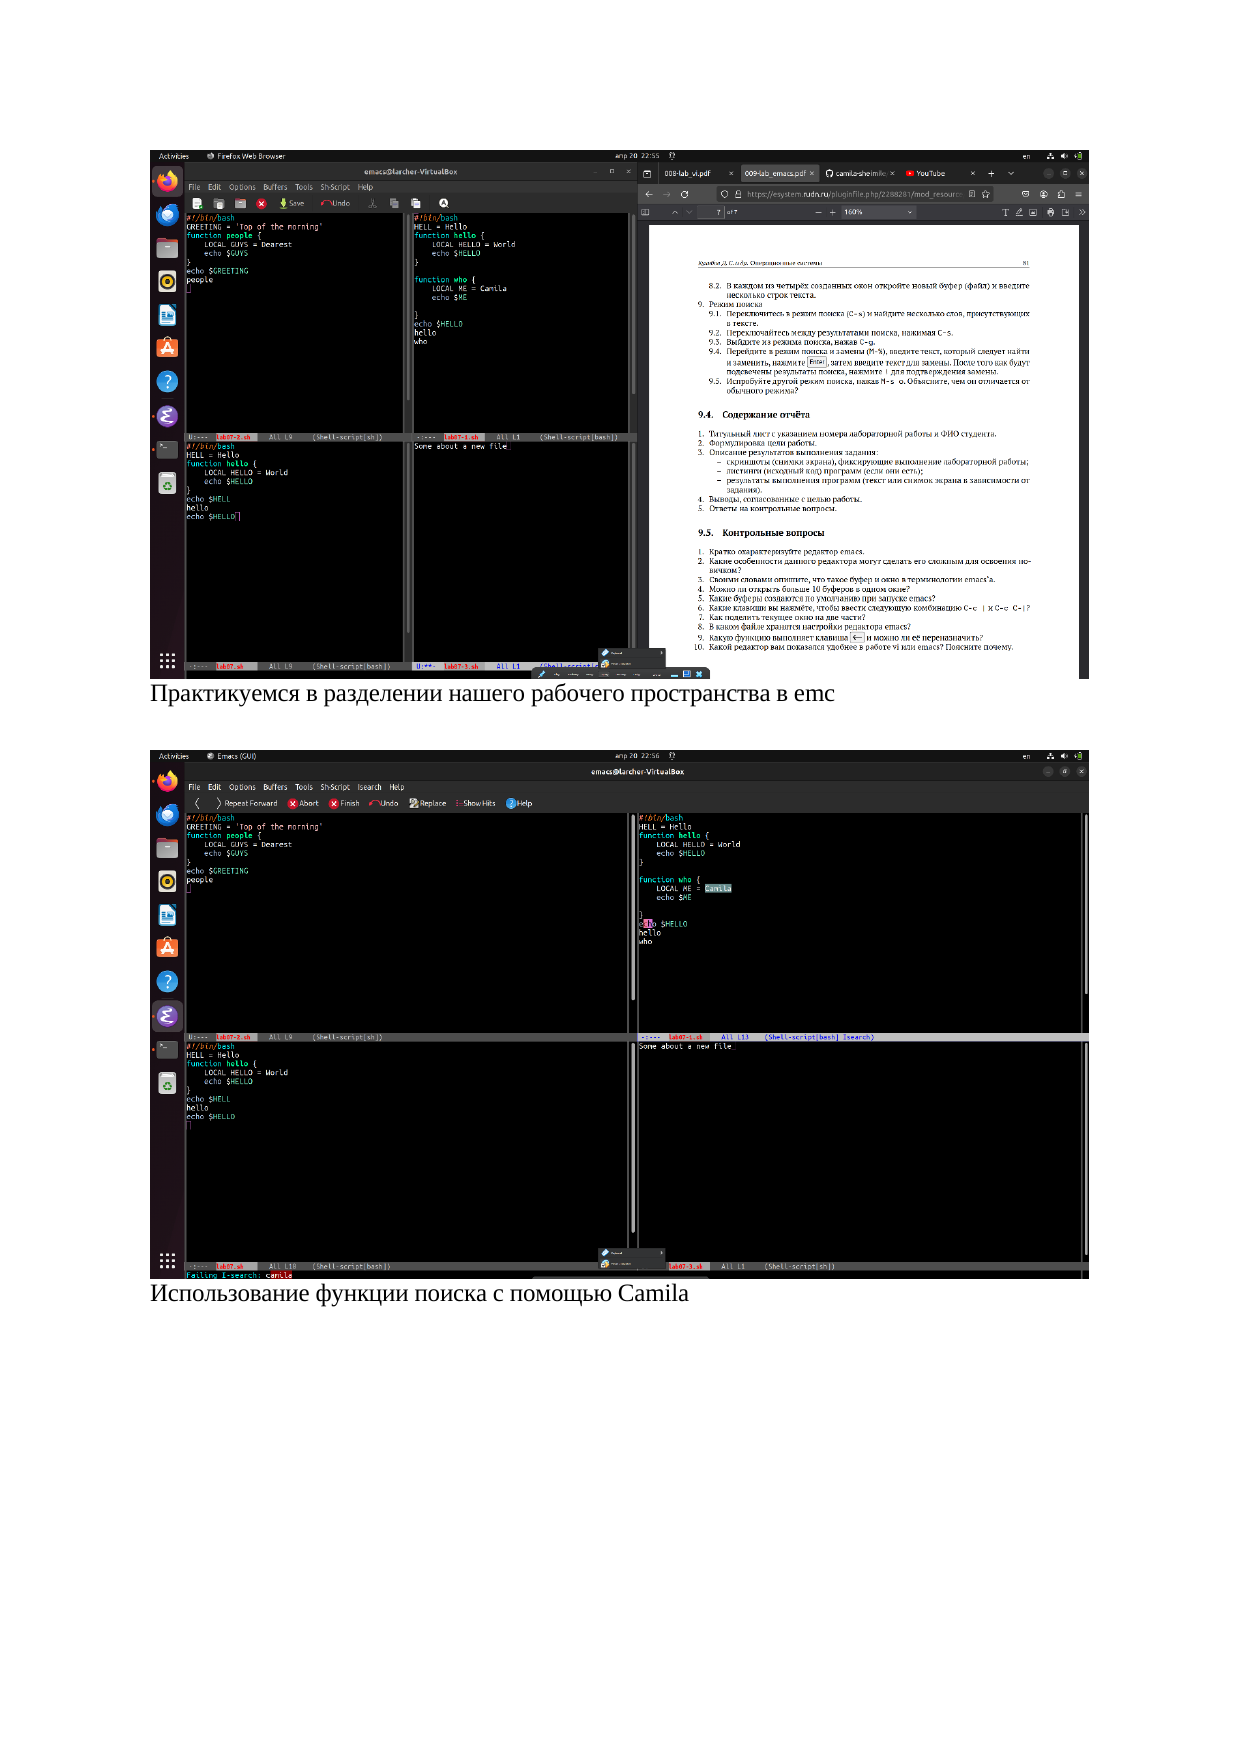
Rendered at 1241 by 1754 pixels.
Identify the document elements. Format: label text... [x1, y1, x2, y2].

picture [150, 750, 1089, 1279]
text Практикуемся в разделении нашего рабочего пространства в emc [150, 678, 1090, 707]
picture [150, 150, 1089, 679]
text Использование функции поиска с помощью Camila [150, 1278, 1090, 1307]
